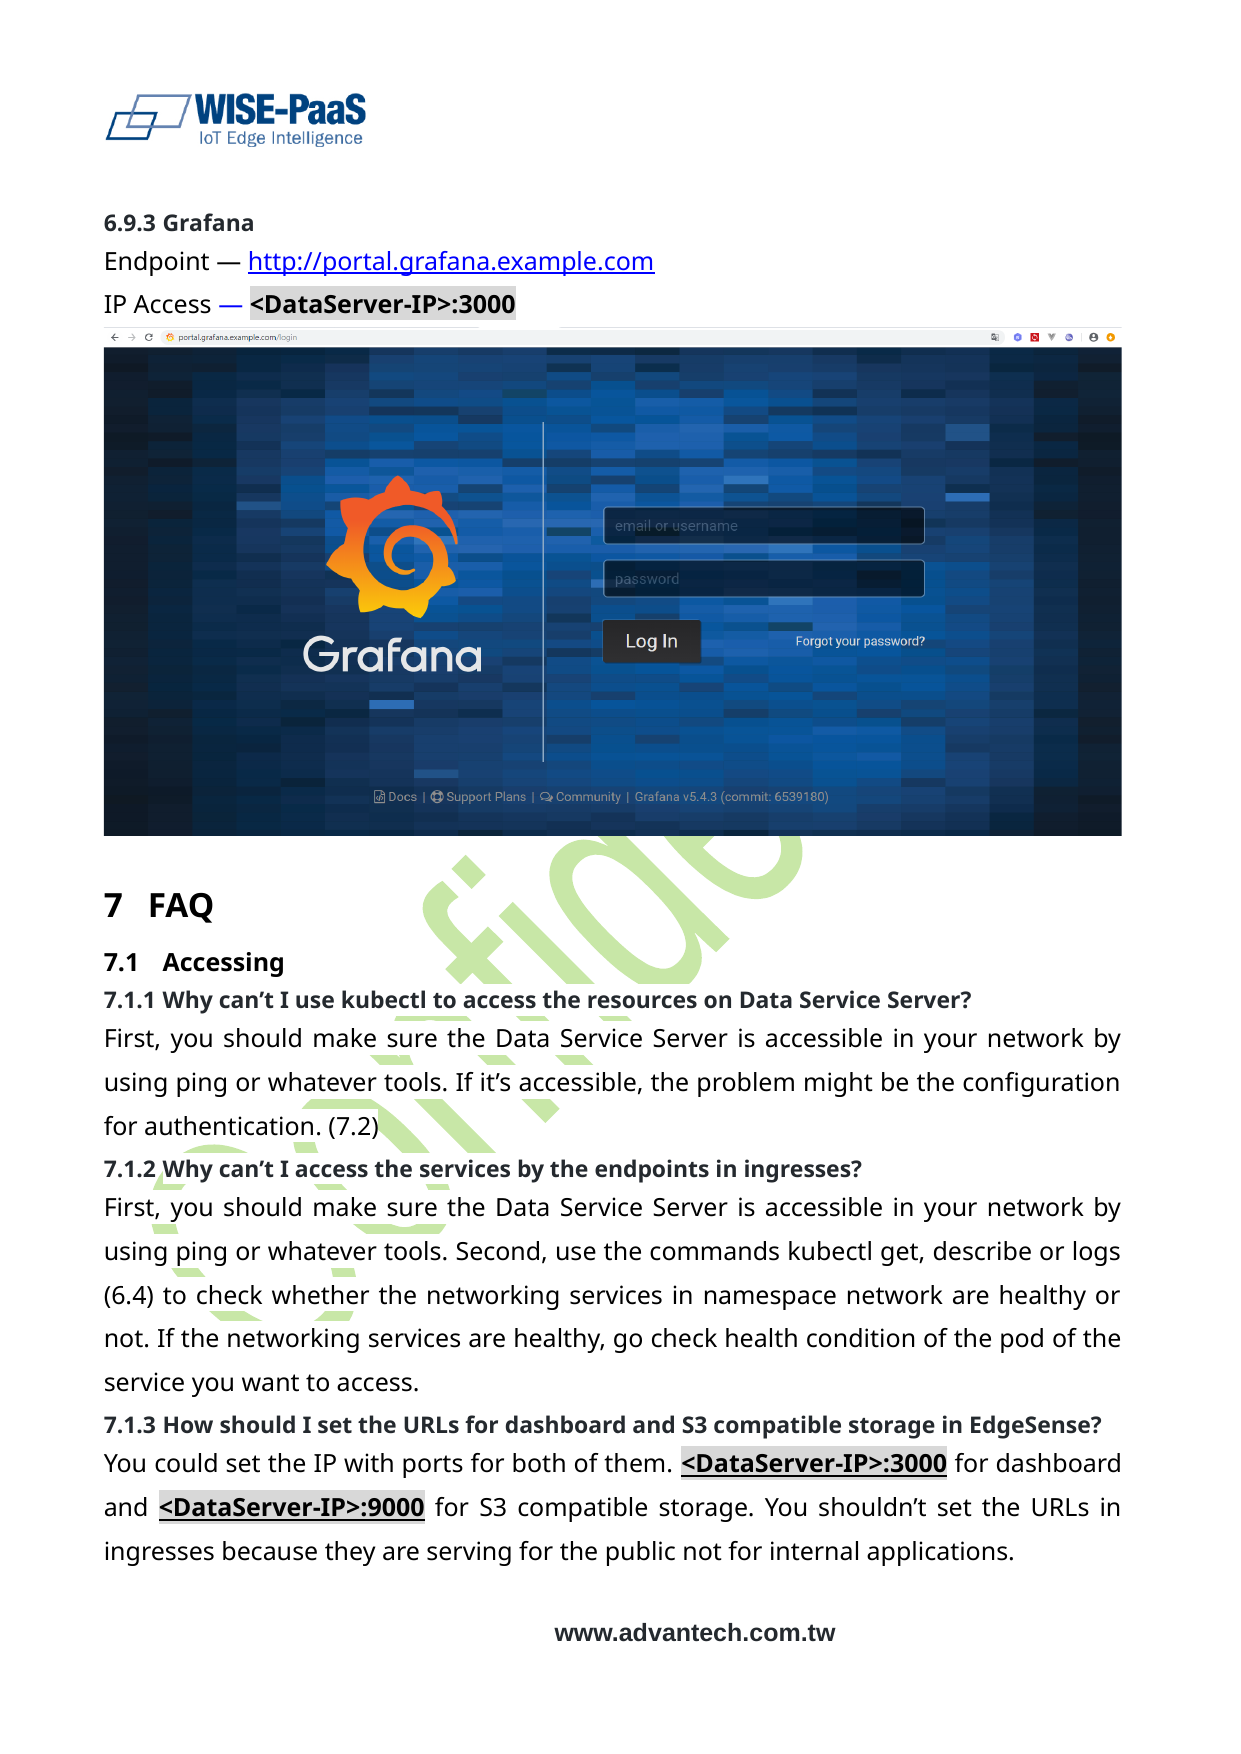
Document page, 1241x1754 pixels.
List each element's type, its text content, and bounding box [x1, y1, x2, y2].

text How should I set the URLs for dashboard and S3 compatible storage in EdgeSense? [103, 1406, 1122, 1444]
text Grafana [103, 203, 1122, 241]
text IP Access — <DataServer-IP>:3000 [103, 284, 1122, 322]
text First, you should make sure the Data Service Server is accessible in your network by using ping or whatever tools. If it’s accessible, the problem might be the configuration for authentication. (7.2) [103, 1019, 1122, 1144]
picture [103, 90, 371, 147]
picture [103, 327, 1122, 836]
text First, you should make sure the Data Service Server is accessible in your network by using ping or whatever tools. Second, use the commands kubectl get, describe or logs (6.4) to check whether the networking services in namespace network are healthy or not. If the networking services are healthy, go check health condition of the pod of the service you want to access. [103, 1188, 1122, 1401]
text Endpoint — http://portal.grafana.example.com [103, 241, 1122, 279]
text Why can’t I access the services by the endpoints in ingresses? [103, 1150, 1122, 1188]
text Accessing [103, 943, 1122, 981]
text You could set the IP with ports for both of them. <DataServer-IP>:3000 for dashboard and <DataServer-IP>:9000 for S3 compatible storage. You shouldn’t set the URLs in ingresses because they are serving for the public not for internal applications. [103, 1455, 1122, 1570]
text FAQ [103, 866, 1122, 943]
text Why can’t I use kubectl to access the resources on Data Service Server? [103, 981, 1122, 1019]
